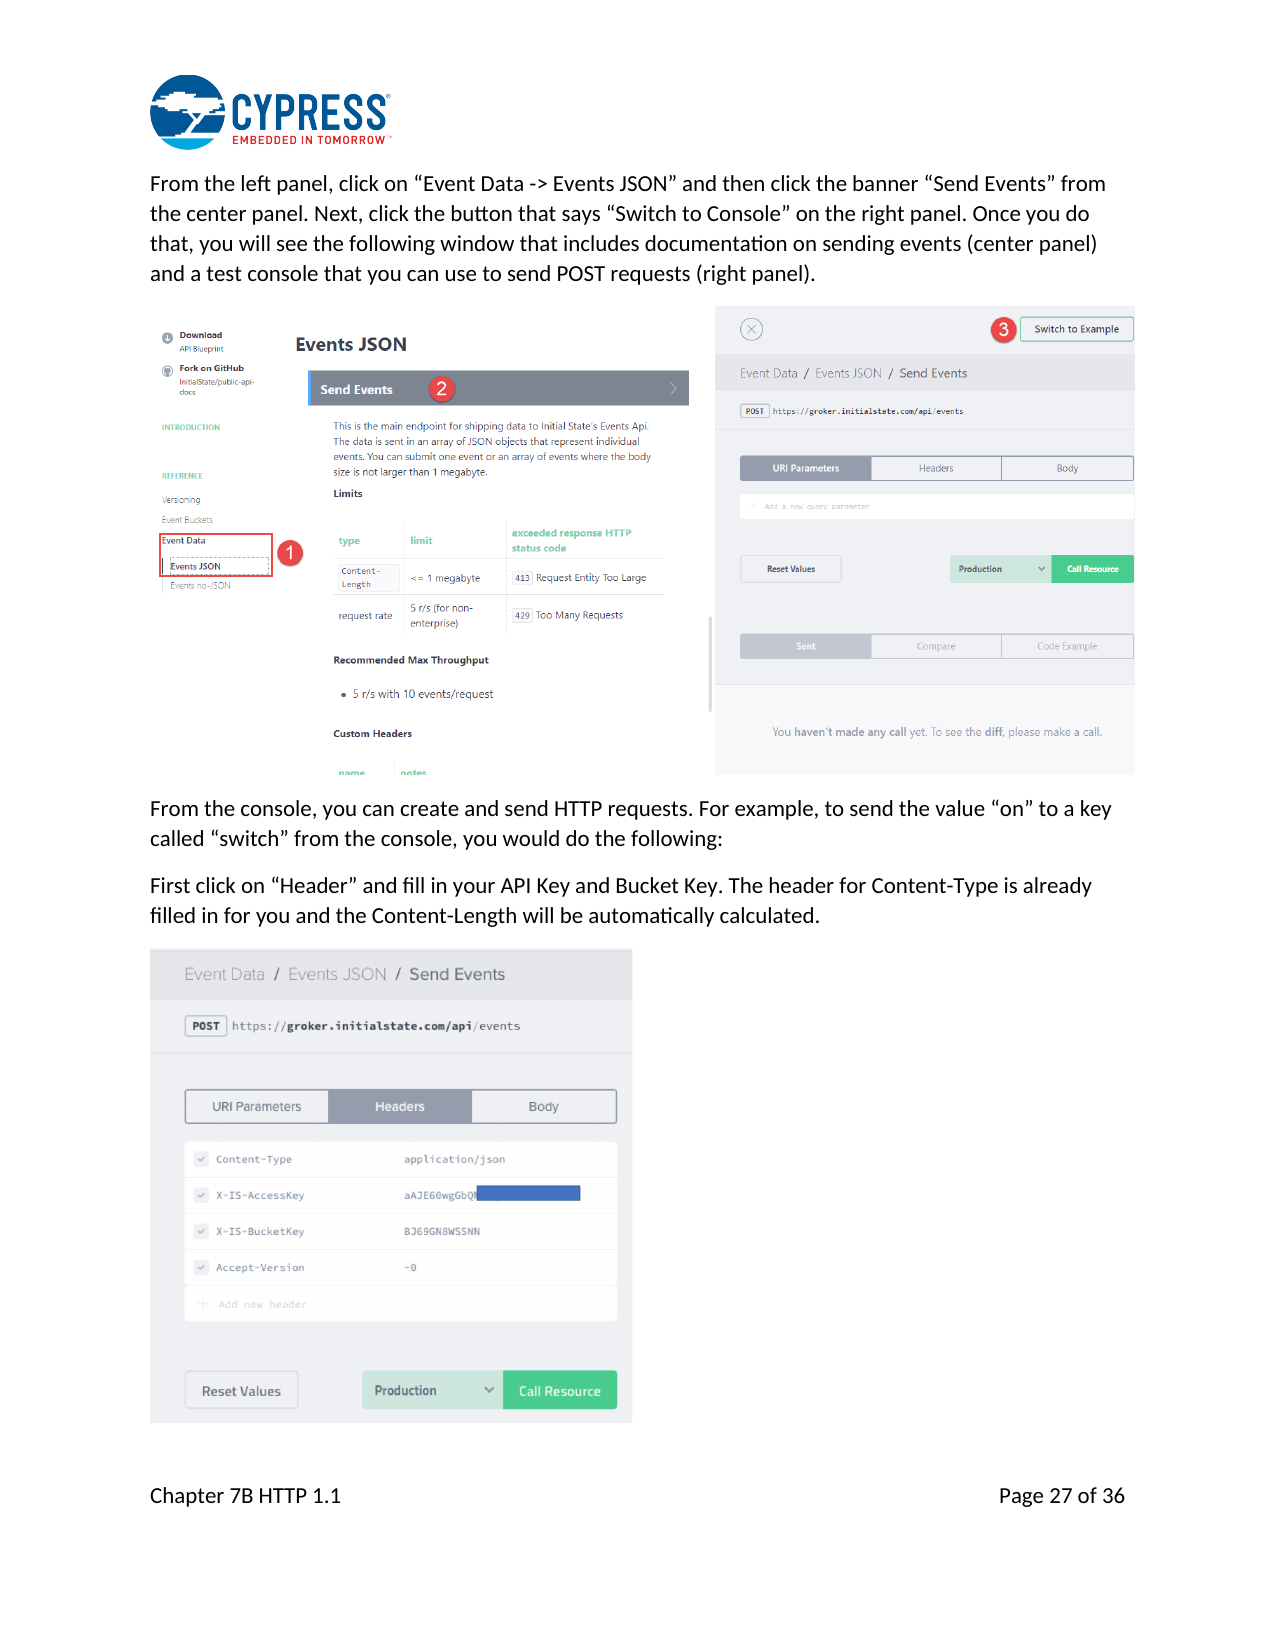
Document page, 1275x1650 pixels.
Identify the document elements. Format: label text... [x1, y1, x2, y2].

picture [150, 306, 1135, 775]
text From the console, you can create and send HTTP requests. For example, to send the value “on” to a key called “switch” from the console, you would do the following: [150, 794, 1125, 852]
picture [150, 75, 392, 150]
text First click on “Header” and fill in your API Key and Bucket Key. The header for Content-Type is already filled in for you and the Content-Length will be automatically calculated. [150, 871, 1125, 929]
text From the left panel, click on “Event Data -> Events JSON” and then click the banner “Send Events” from the center panel. Next, click the button that says “Switch to Console” on the right panel. Once you do that, you will see the following window that includes documentation on sending events (center panel) and a test console that you can use to send POST requests (right panel). [150, 169, 1125, 287]
picture [150, 948, 633, 1423]
